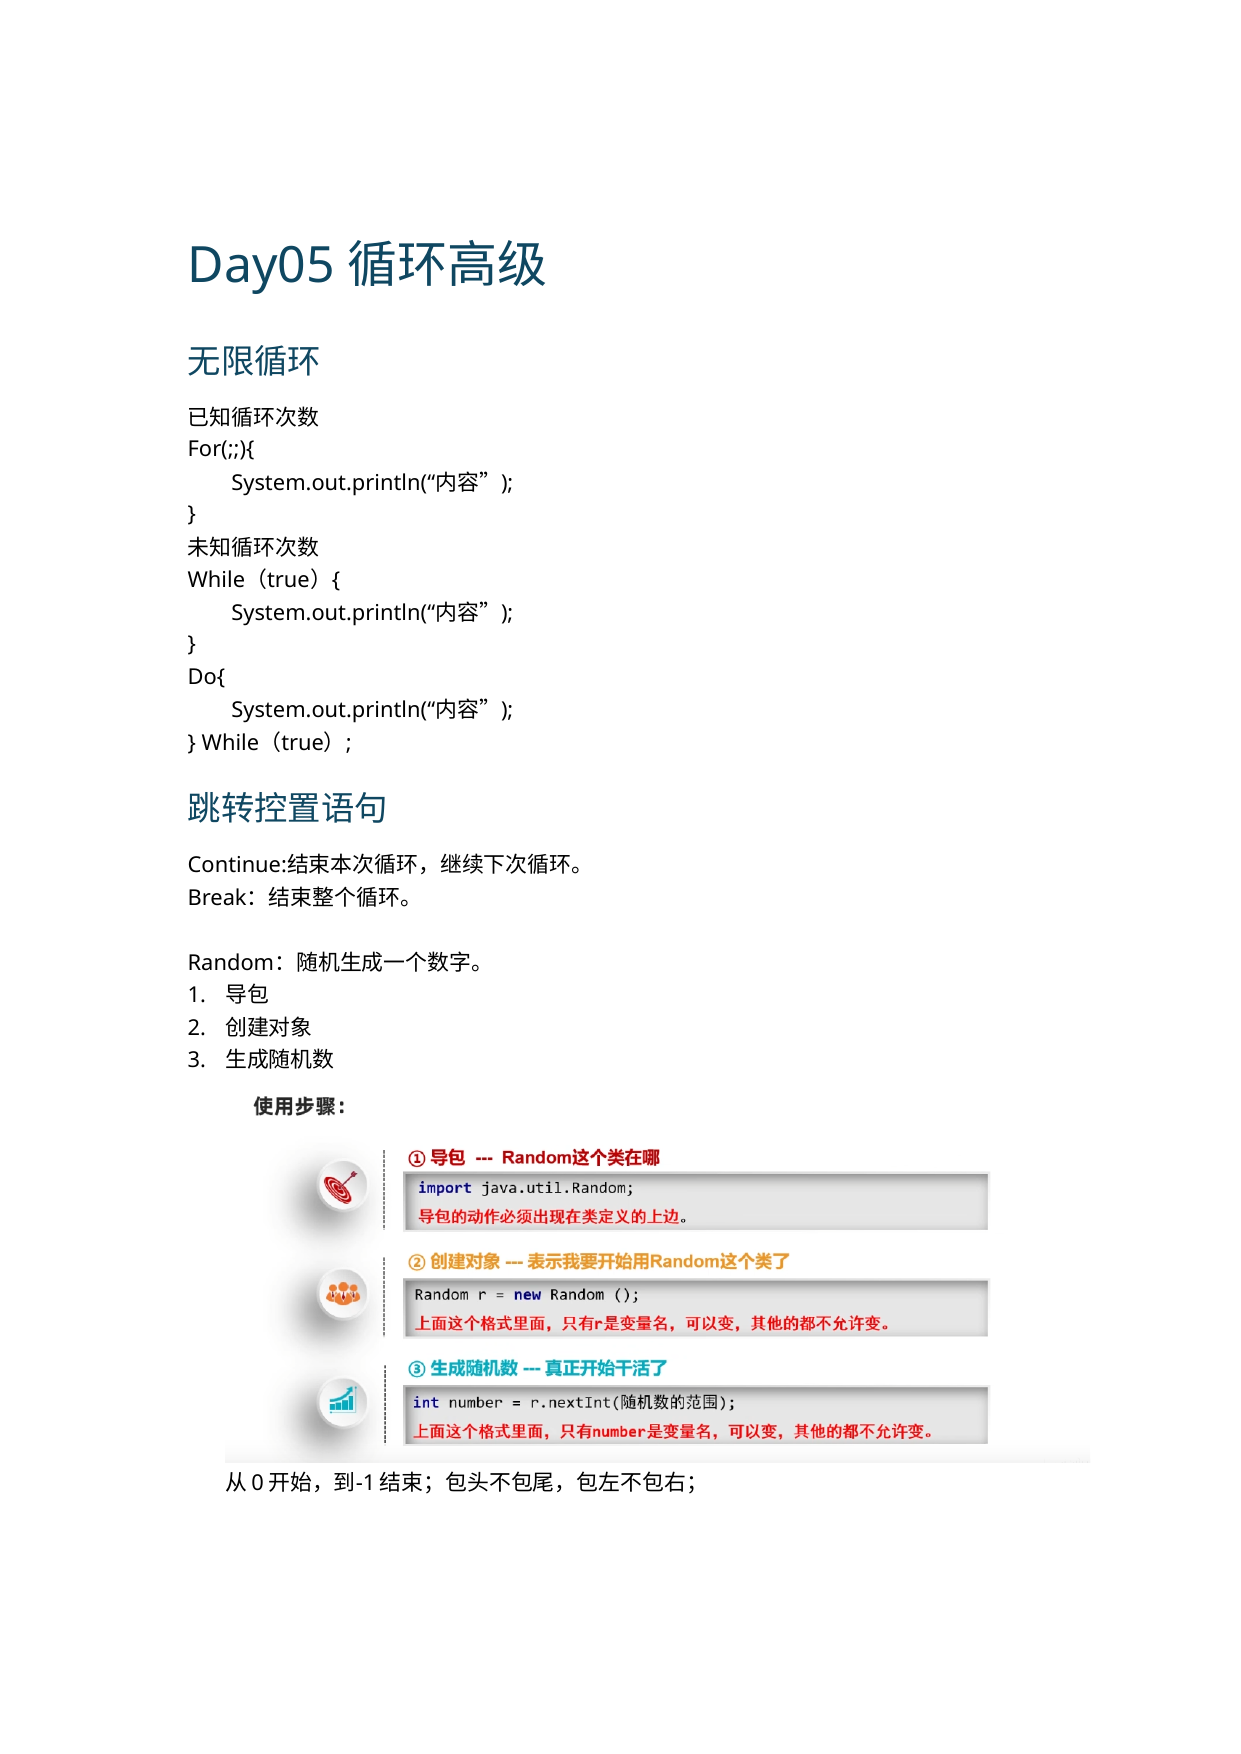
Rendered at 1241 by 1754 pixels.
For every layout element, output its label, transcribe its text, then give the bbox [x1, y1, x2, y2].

text Continue:结束本次循环，继续下次循环。 [187, 847, 1053, 879]
subtitle 跳转控置语句 [187, 774, 1053, 839]
text } While（true）; [187, 724, 1053, 757]
picture [225, 1074, 1091, 1463]
text System.out.println(“内容”); [187, 594, 1053, 627]
text For(;;){ [187, 432, 1053, 464]
text Do{ [187, 659, 1053, 692]
list 导包 [187, 977, 1053, 1009]
text } [187, 627, 1053, 659]
text System.out.println(“内容”); [187, 464, 1053, 497]
text Random：随机生成一个数字。 [187, 944, 1053, 977]
text While（true）{ [187, 562, 1053, 594]
subtitle 无限循环 [187, 326, 1053, 391]
list 创建对象 [187, 1009, 1053, 1042]
text 已知循环次数 [187, 399, 1053, 432]
text System.out.println(“内容”); [187, 692, 1053, 724]
list 生成随机数 [187, 1042, 1053, 1074]
list 从0开始，到-1结束；包头不包尾，包左不包右； [225, 1464, 1053, 1497]
text } [187, 497, 1053, 529]
text 未知循环次数 [187, 529, 1053, 562]
text Break：结束整个循环。 [187, 879, 1053, 912]
subtitle Day05 循环高级 [187, 212, 1053, 309]
